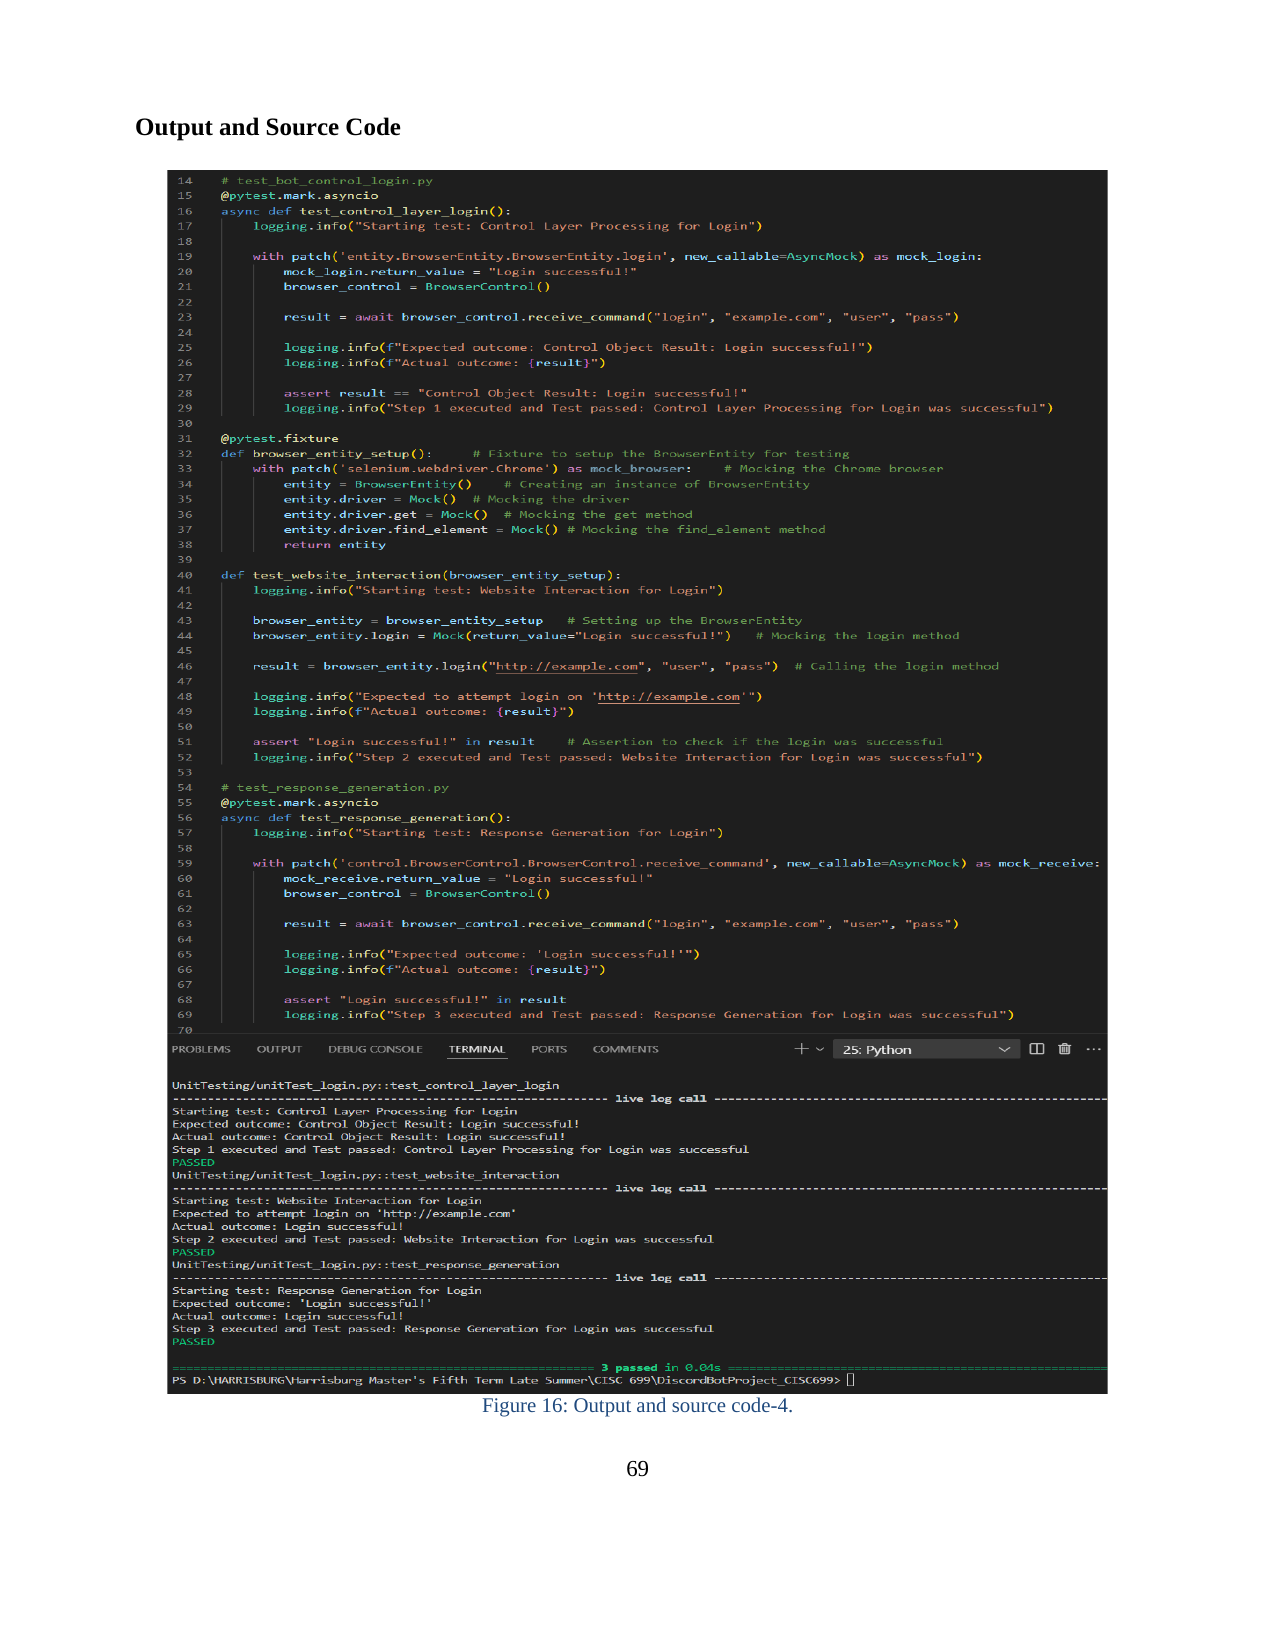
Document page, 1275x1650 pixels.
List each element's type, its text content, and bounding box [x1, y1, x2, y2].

text Figure 16: Output and source code-4. [75, 1393, 1200, 1417]
subtitle Output and Source Code [135, 112, 1140, 141]
picture [167, 170, 1108, 1394]
